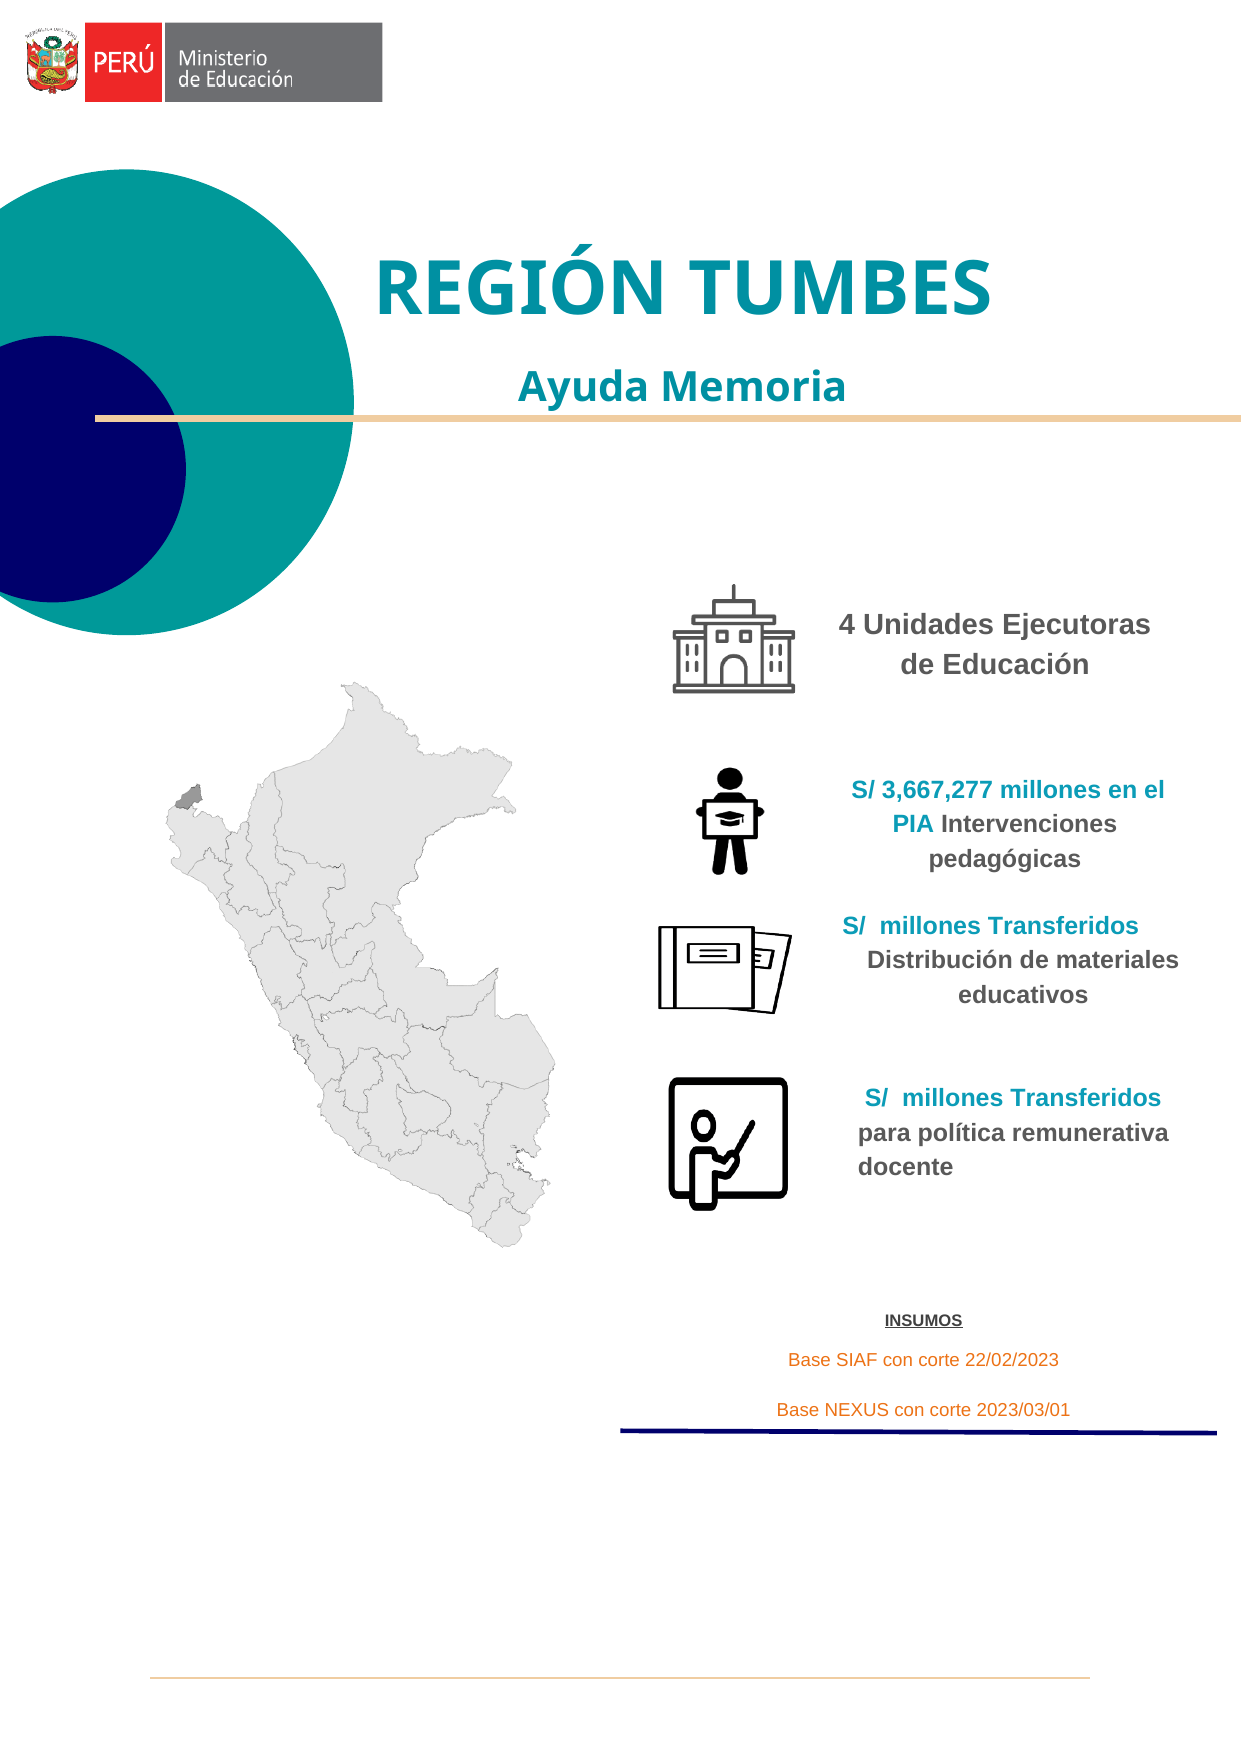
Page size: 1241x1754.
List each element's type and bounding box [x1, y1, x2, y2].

picture [617, 913, 816, 1021]
picture [21, 28, 81, 98]
picture [179, 50, 292, 87]
picture [150, 675, 586, 1255]
picture [646, 1045, 801, 1227]
picture [664, 749, 793, 894]
